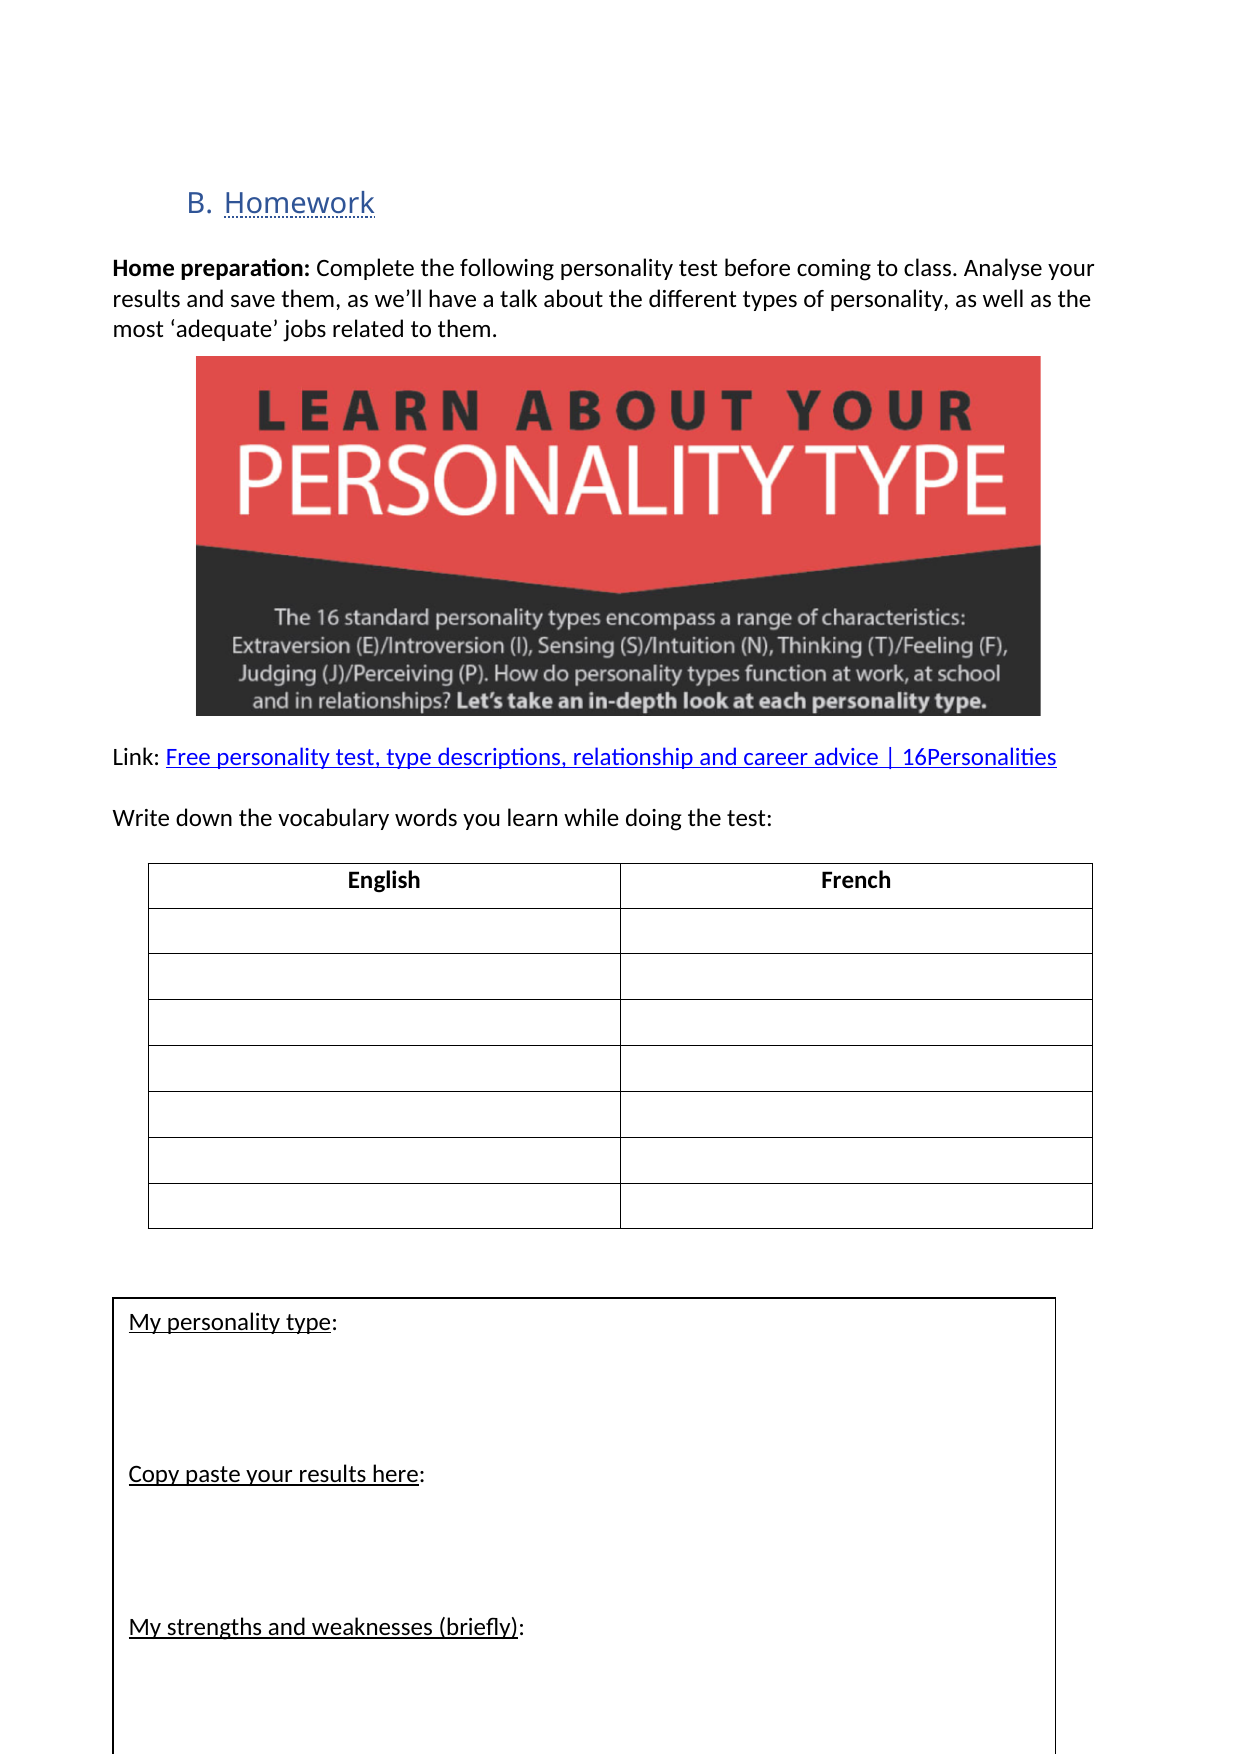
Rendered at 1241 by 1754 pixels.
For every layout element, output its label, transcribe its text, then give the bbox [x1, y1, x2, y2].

table_cell [149, 1092, 620, 1137]
table_cell [149, 954, 620, 999]
table_cell [621, 1184, 1092, 1228]
text Link: Free personality test, type descriptions, relationship and career advice | 16Personalities [112, 741, 1128, 771]
table_cell [149, 1184, 620, 1228]
table_cell [621, 1138, 1092, 1182]
table_cell [149, 1000, 620, 1045]
text Home preparation: Complete the following personality test before coming to class. Analyse your results and save them, as we’ll have a talk about the different types of personality, as well as the most ‘adequate’ jobs related to them. [112, 252, 1128, 344]
subtitle Homework [186, 182, 1128, 222]
table_cell [149, 909, 620, 953]
table_cell [621, 1046, 1092, 1091]
table_cell [621, 954, 1092, 999]
table_cell [621, 1000, 1092, 1045]
table_cell [621, 1092, 1092, 1137]
text Write down the vocabulary words you learn while doing the test: [112, 802, 1128, 832]
table_cell [149, 1046, 620, 1091]
table_header French [621, 864, 1092, 907]
table_header English [149, 864, 620, 907]
table_cell [621, 909, 1092, 953]
table_cell [149, 1138, 620, 1182]
